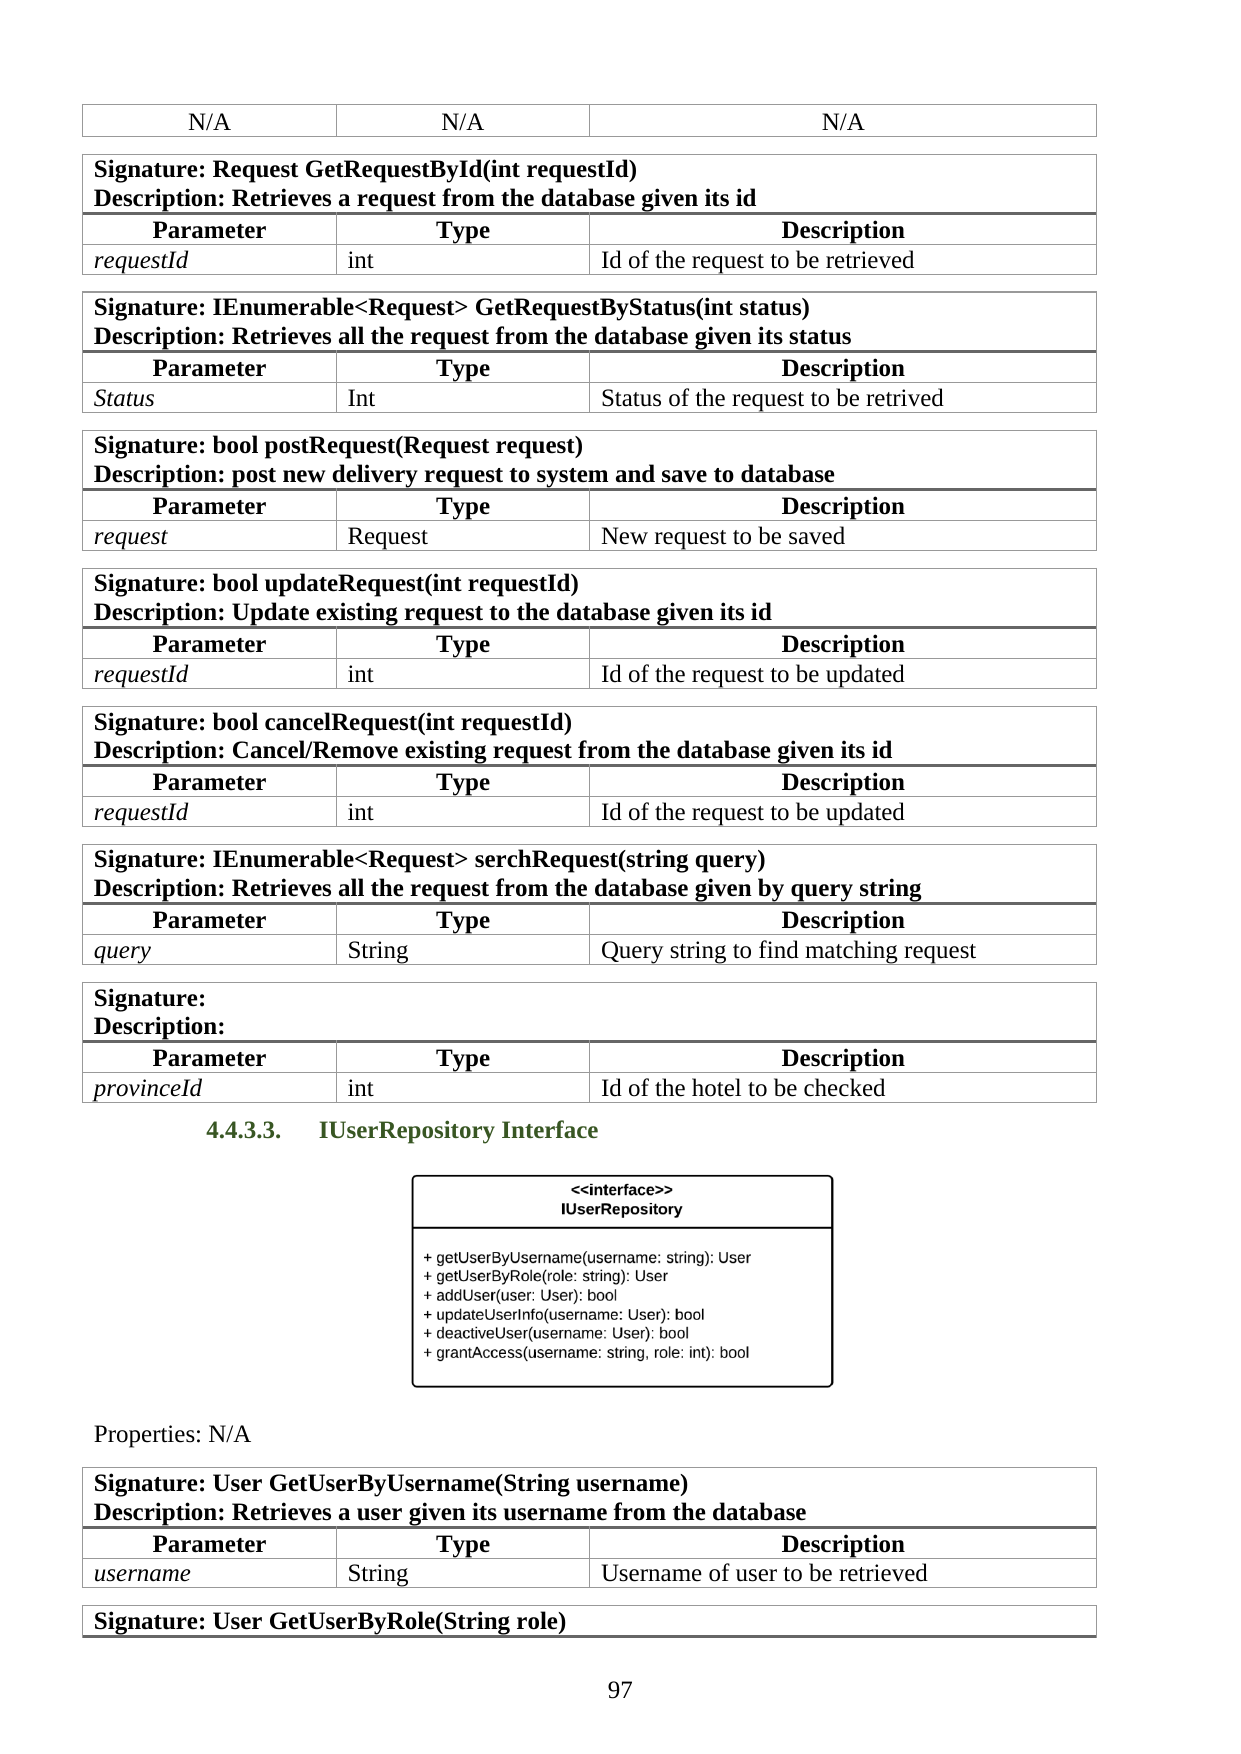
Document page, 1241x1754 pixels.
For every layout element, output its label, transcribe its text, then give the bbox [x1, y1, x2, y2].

table_cell Id of the request to be updated [590, 659, 1096, 688]
table_cell Parameter [83, 629, 336, 658]
table_cell Type [337, 215, 589, 244]
table_cell provinceId [83, 1073, 336, 1102]
table_header Signature: bool cancelRequest(int requestId) Description: Cancel/Remove existing request from the database given its id [83, 707, 1096, 764]
table_cell requestId [83, 659, 336, 688]
table_cell Type [337, 491, 589, 520]
table_cell Type [337, 353, 589, 382]
table_cell Description [590, 767, 1096, 796]
table_cell Description [590, 1529, 1096, 1557]
table_cell Description [590, 353, 1096, 382]
picture [394, 1158, 846, 1401]
table_cell Description [590, 905, 1096, 934]
table_cell Username of user to be retrieved [590, 1559, 1096, 1587]
table_cell Parameter [83, 215, 336, 244]
table_cell Parameter [83, 905, 336, 934]
table_cell int [337, 245, 589, 274]
table_cell request [83, 521, 336, 550]
table_cell Id of the hotel to be checked [590, 1073, 1096, 1102]
table_cell N/A [337, 105, 589, 136]
table_cell Id of the request to be retrieved [590, 245, 1096, 274]
table_header Signature: Request GetRequestById(int requestId) Description: Retrieves a request from the database given its id [83, 155, 1096, 212]
table_cell Description [590, 215, 1096, 244]
table_cell username [83, 1559, 336, 1587]
table_cell Type [337, 1043, 589, 1072]
text Properties: N/A [94, 1419, 1146, 1448]
table_cell String [337, 1559, 589, 1587]
table_cell Parameter [83, 353, 336, 382]
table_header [83, 1606, 1096, 1635]
table_cell requestId [83, 797, 336, 826]
table_header Signature: IEnumerable<Request> serchRequest(string query) Description: Retrieves all the request from the database given by query string [83, 845, 1096, 902]
table_cell requestId [83, 245, 336, 274]
table_cell Description [590, 1043, 1096, 1072]
table_cell int [337, 1073, 589, 1102]
table_cell Parameter [83, 491, 336, 520]
table_cell Parameter [83, 767, 336, 796]
table_cell Type [337, 767, 589, 796]
table_cell Status of the request to be retrived [590, 383, 1096, 412]
table_cell int [337, 659, 589, 688]
table_header Signature: Description: [83, 983, 1096, 1040]
table_cell Query string to find matching request [590, 935, 1096, 964]
table_header Signature: bool updateRequest(int requestId) Description: Update existing request to the database given its id [83, 569, 1096, 626]
table_header Signature: IEnumerable<Request> GetRequestByStatus(int status) Description: Retrieves all the request from the database given its status [83, 293, 1096, 350]
table_cell Int [337, 383, 589, 412]
table_cell Request [337, 521, 589, 550]
table_cell Type [337, 629, 589, 658]
table_cell query [83, 935, 336, 964]
table_cell N/A [83, 105, 336, 136]
table_cell Status [83, 383, 336, 412]
table_cell Parameter [83, 1529, 336, 1557]
table_header Signature: bool postRequest(Request request) Description: post new delivery request to system and save to database [83, 431, 1096, 488]
table_cell Description [590, 629, 1096, 658]
table_cell Type [337, 905, 589, 934]
table_header Signature: User GetUserByUsername(String username) Description: Retrieves a user given its username from the database [83, 1468, 1096, 1526]
table_cell Type [337, 1529, 589, 1557]
table_cell Parameter [83, 1043, 336, 1072]
table_cell Description [590, 491, 1096, 520]
table_cell int [337, 797, 589, 826]
table_cell Id of the request to be updated [590, 797, 1096, 826]
subtitle IUserRepository Interface [206, 1115, 1146, 1144]
table_cell New request to be saved [590, 521, 1096, 550]
table_cell String [337, 935, 589, 964]
table_cell N/A [590, 105, 1096, 136]
